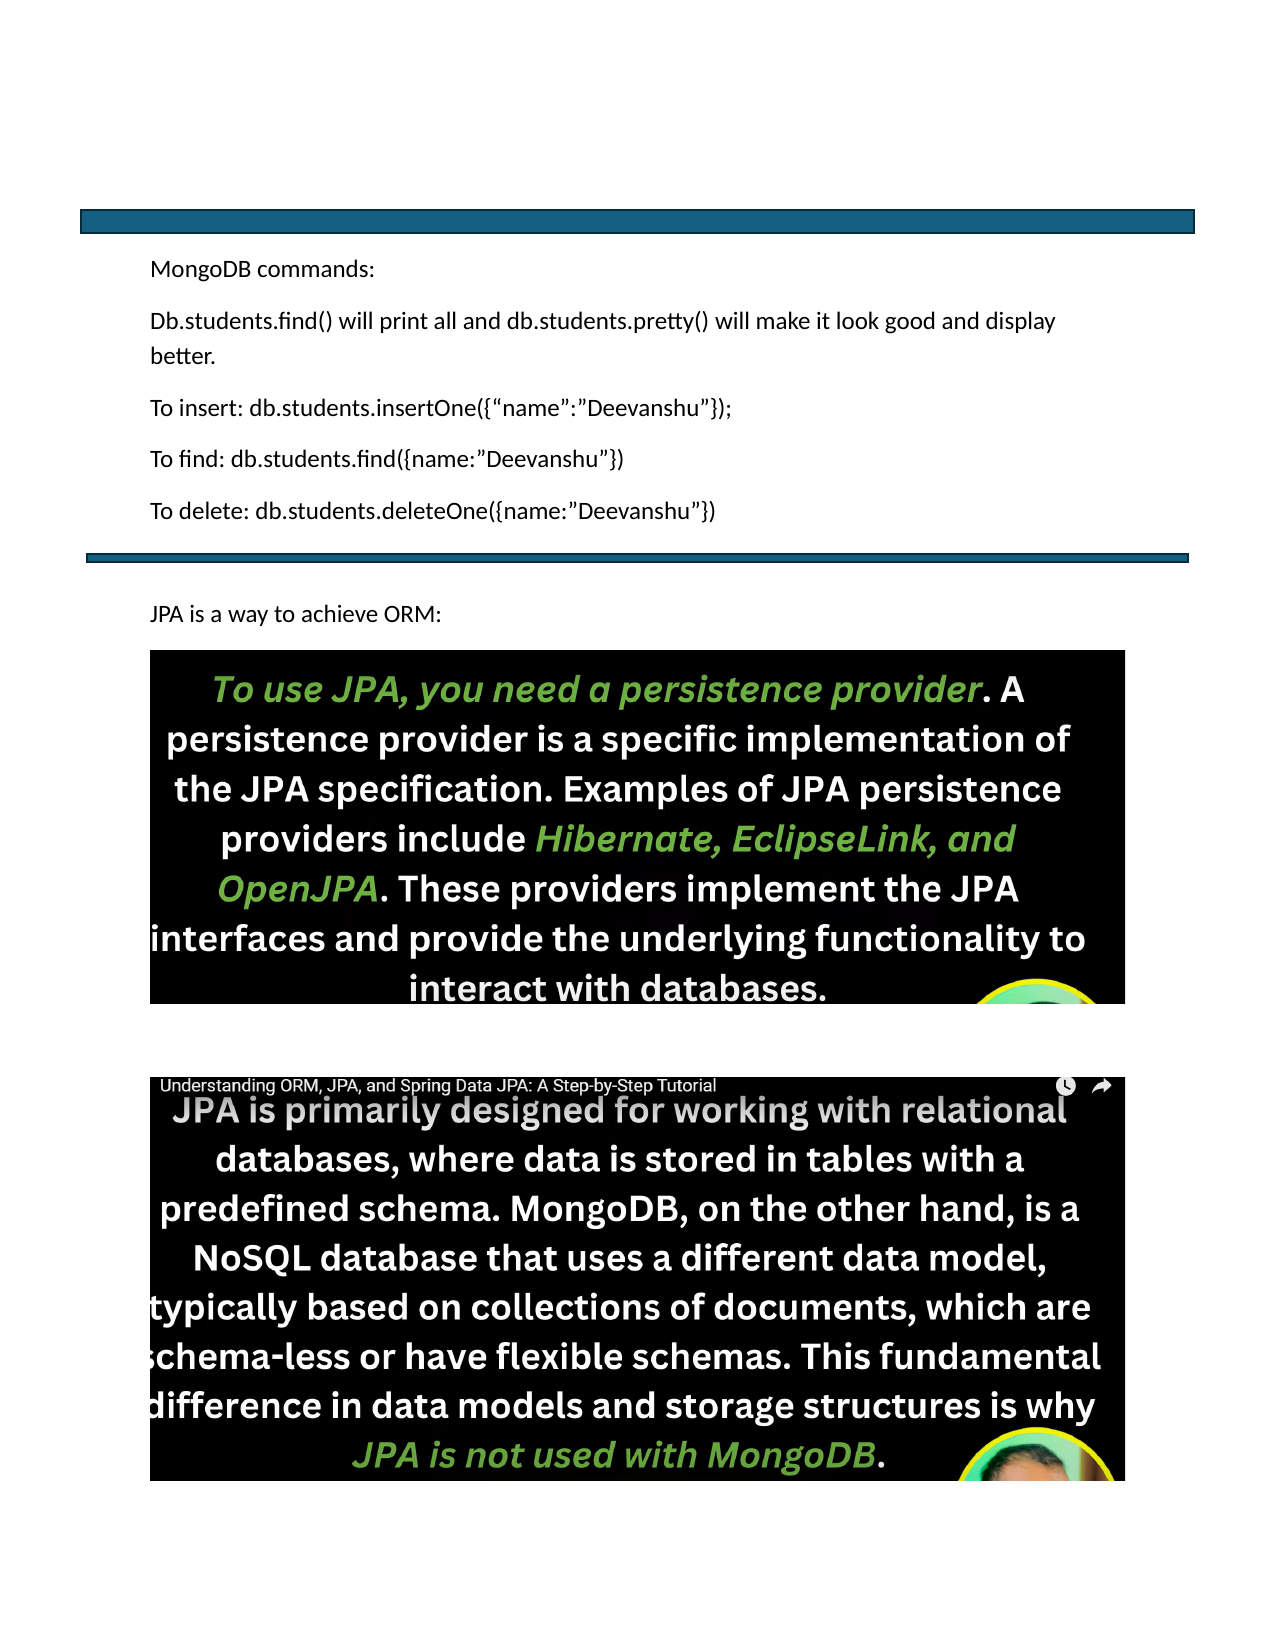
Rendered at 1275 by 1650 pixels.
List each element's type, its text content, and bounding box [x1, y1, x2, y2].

text To find: db.students.find({name:”Deevanshu”}) [150, 443, 1125, 474]
text MongoDB commands: [150, 253, 1125, 284]
text To insert: db.st udents.insertOne({“name”:”Deevanshu”}); [150, 392, 1125, 422]
picture [150, 1077, 1125, 1481]
text Db.students.find() will print all and db.students.pretty() will make it look good and display better. [150, 305, 1125, 371]
text To delete: db.students.deleteOne({name:”Deevanshu”}) [150, 495, 1125, 526]
picture [150, 650, 1125, 1004]
text JPA is a way to achieve ORM: [150, 598, 1125, 629]
